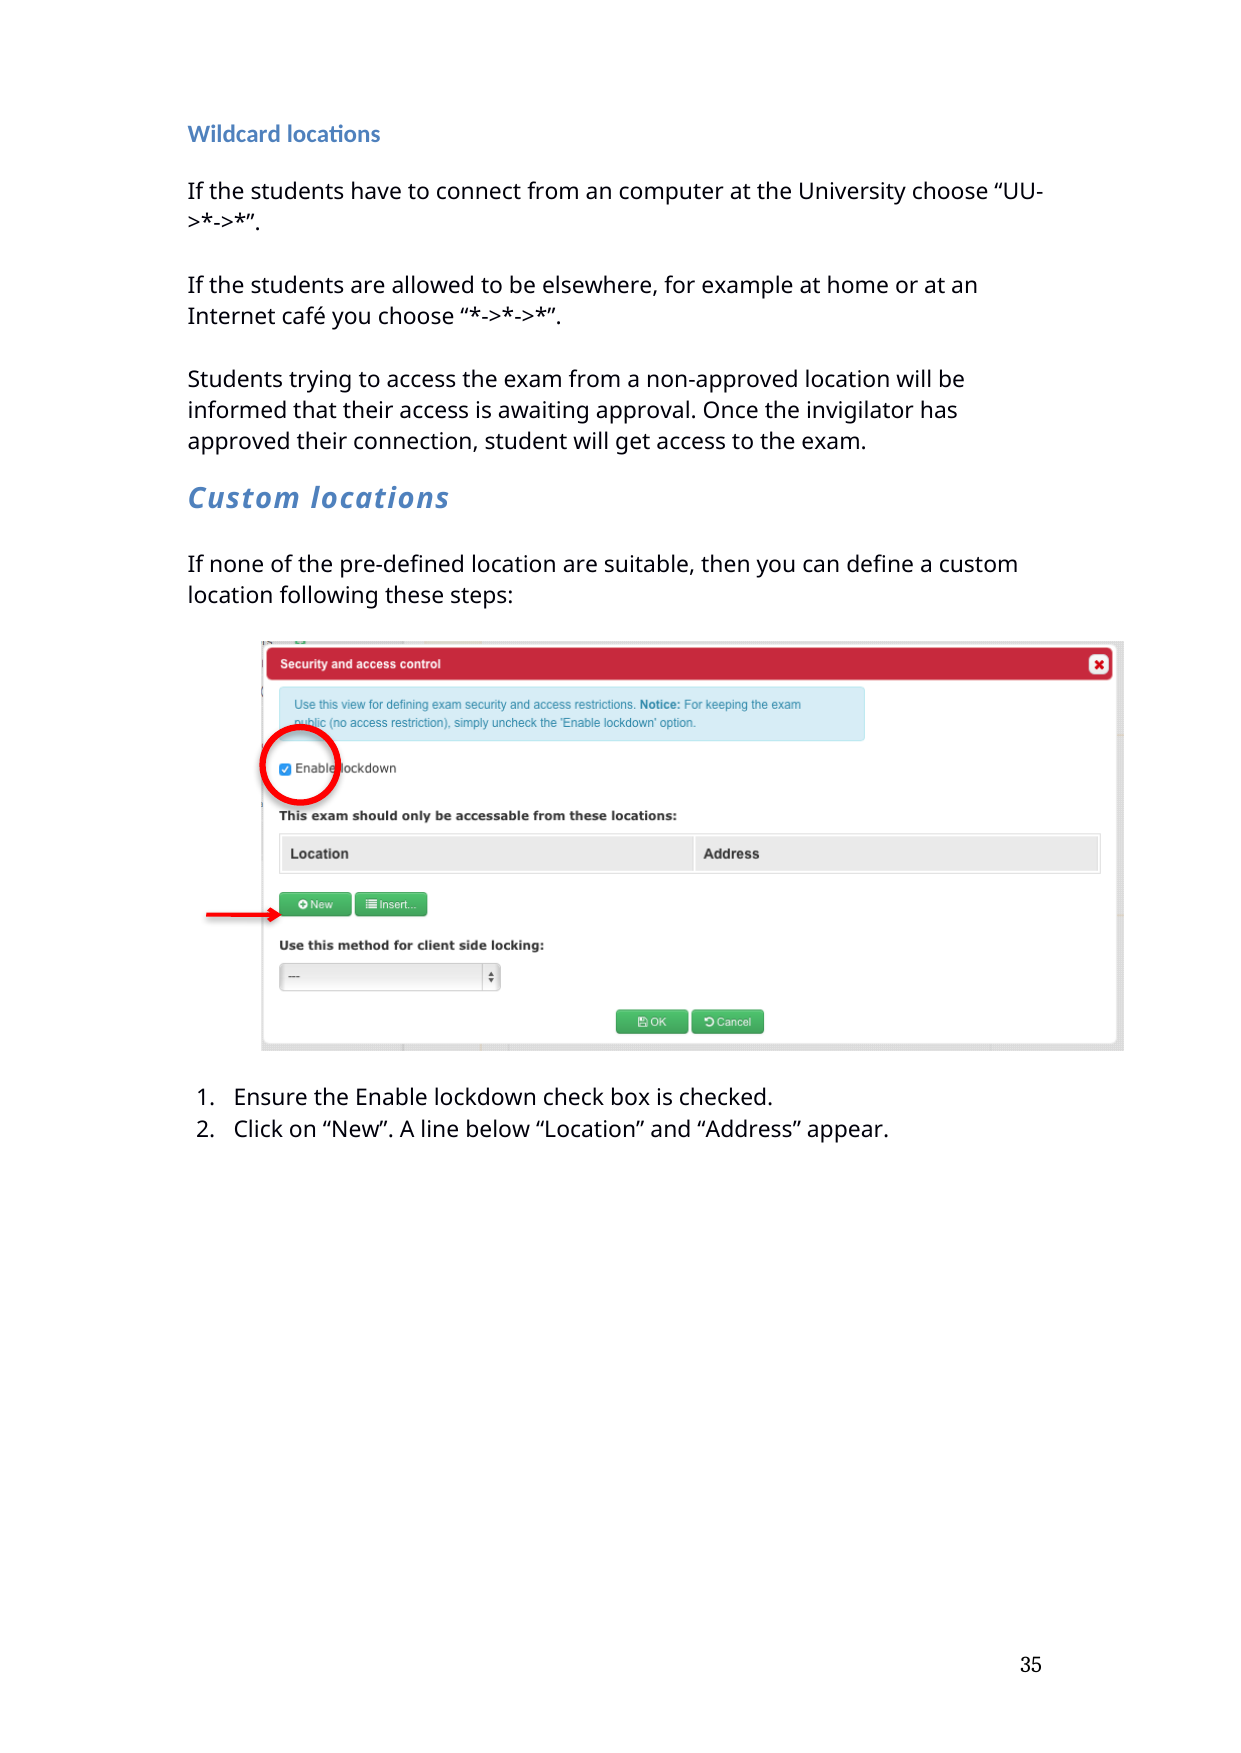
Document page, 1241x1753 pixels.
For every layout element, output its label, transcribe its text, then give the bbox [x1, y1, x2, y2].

text If none of the pre-defined location are suitable, then you can define a custom location following these steps: [187, 548, 1053, 611]
subtitle Wildcard locations [187, 118, 1053, 149]
picture [261, 641, 1124, 1051]
subtitle Custom locations [187, 477, 1053, 517]
text If the students have to connect from an computer at the University choose “UU->*->*”. [187, 175, 1053, 237]
list Click on “New”. A line below “Location” and “Address” appear. [196, 1113, 1053, 1144]
list Ensure the Enable lockdown check box is checked. [196, 1081, 1053, 1113]
picture [266, 731, 334, 799]
text Students trying to access the exam from a non-approved location will be informed that their access is awaiting approval. Once the invigilator has approved their connection, student will get access to the exam. [187, 362, 1053, 456]
text If the students are allowed to be elsewhere, for example at home or at an Internet café you choose “*->*->*”. [187, 269, 1053, 331]
